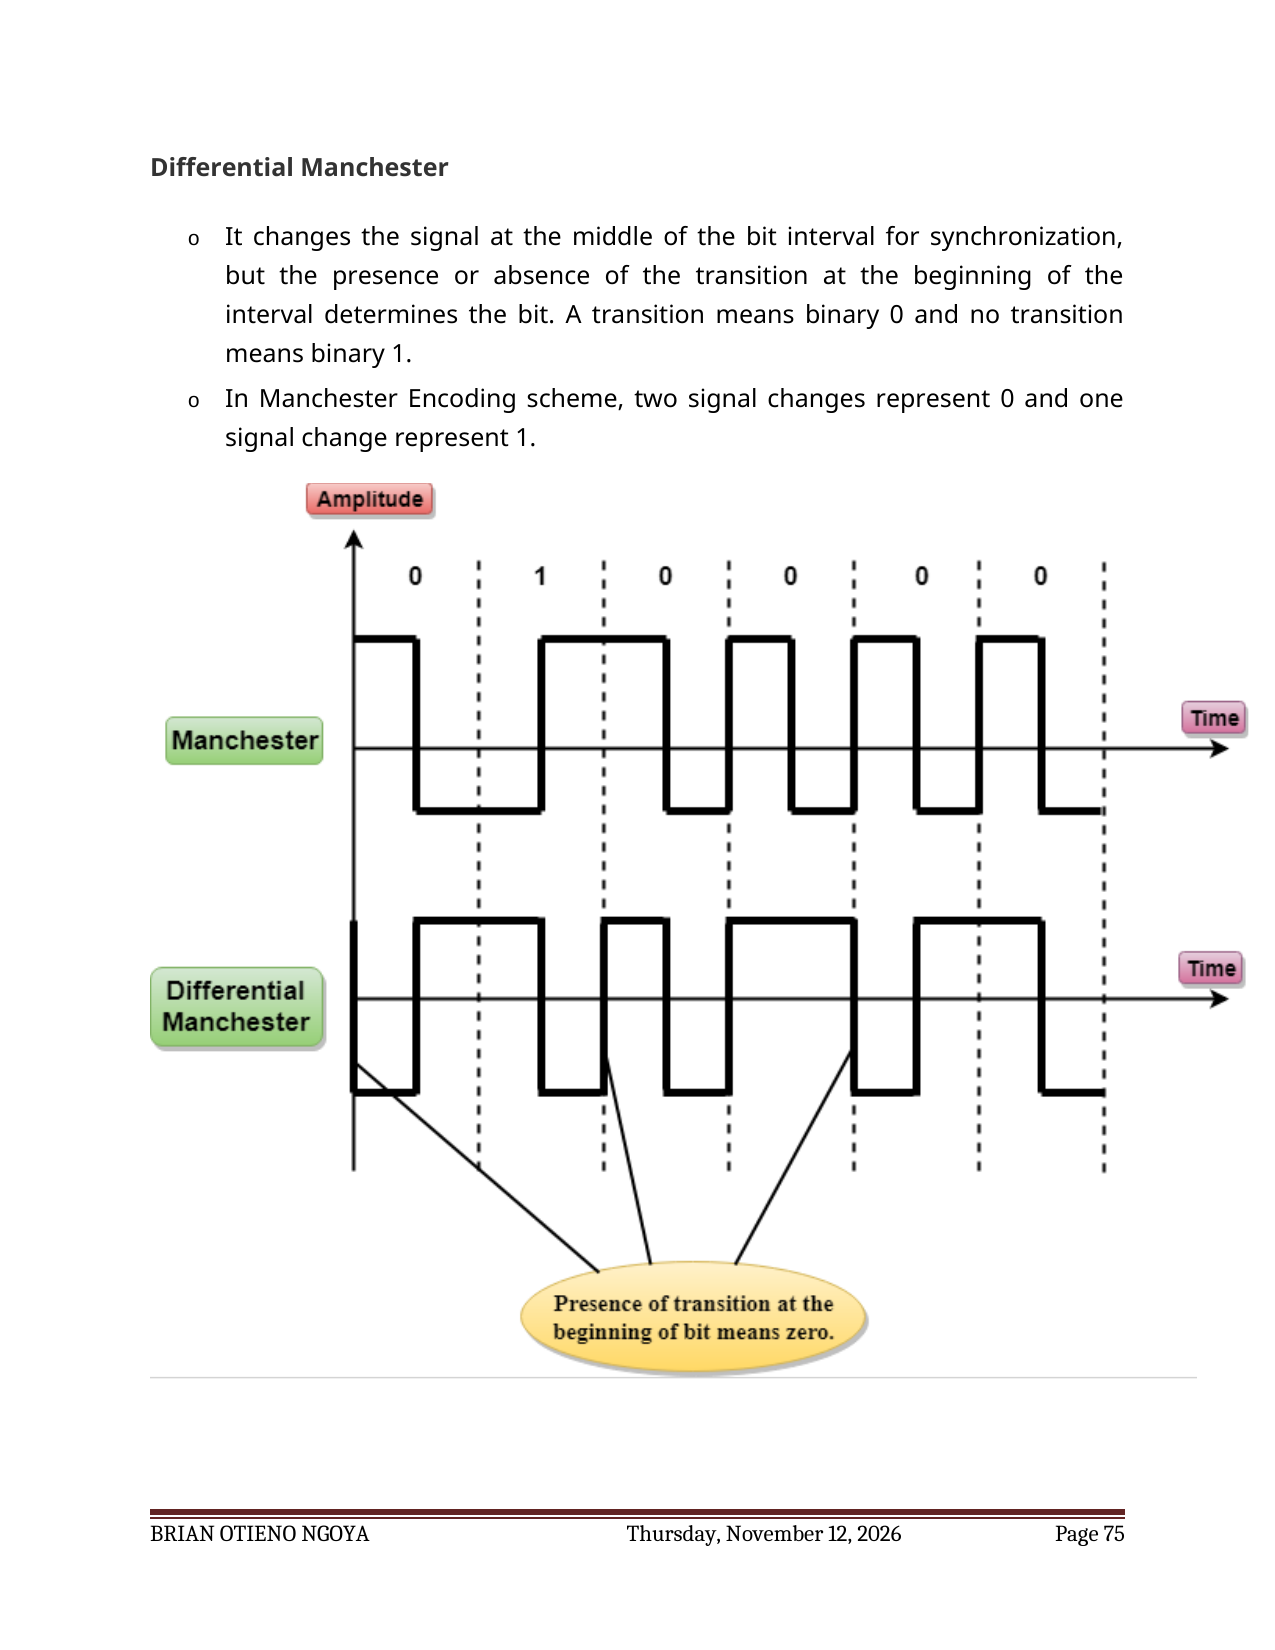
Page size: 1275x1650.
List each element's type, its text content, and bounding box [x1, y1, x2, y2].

text Differential Manchester [150, 150, 1125, 184]
picture [150, 483, 1249, 1377]
list It changes the signal at the middle of the bit interval for synchronization, but the presence or absence of the transition at the beginning of the interval determines the bit. A transition means binary 0 and no transition means binary 1. [187, 213, 1125, 369]
list In Manchester Encoding scheme, two signal changes represent 0 and one signal change represent 1. [187, 376, 1125, 454]
